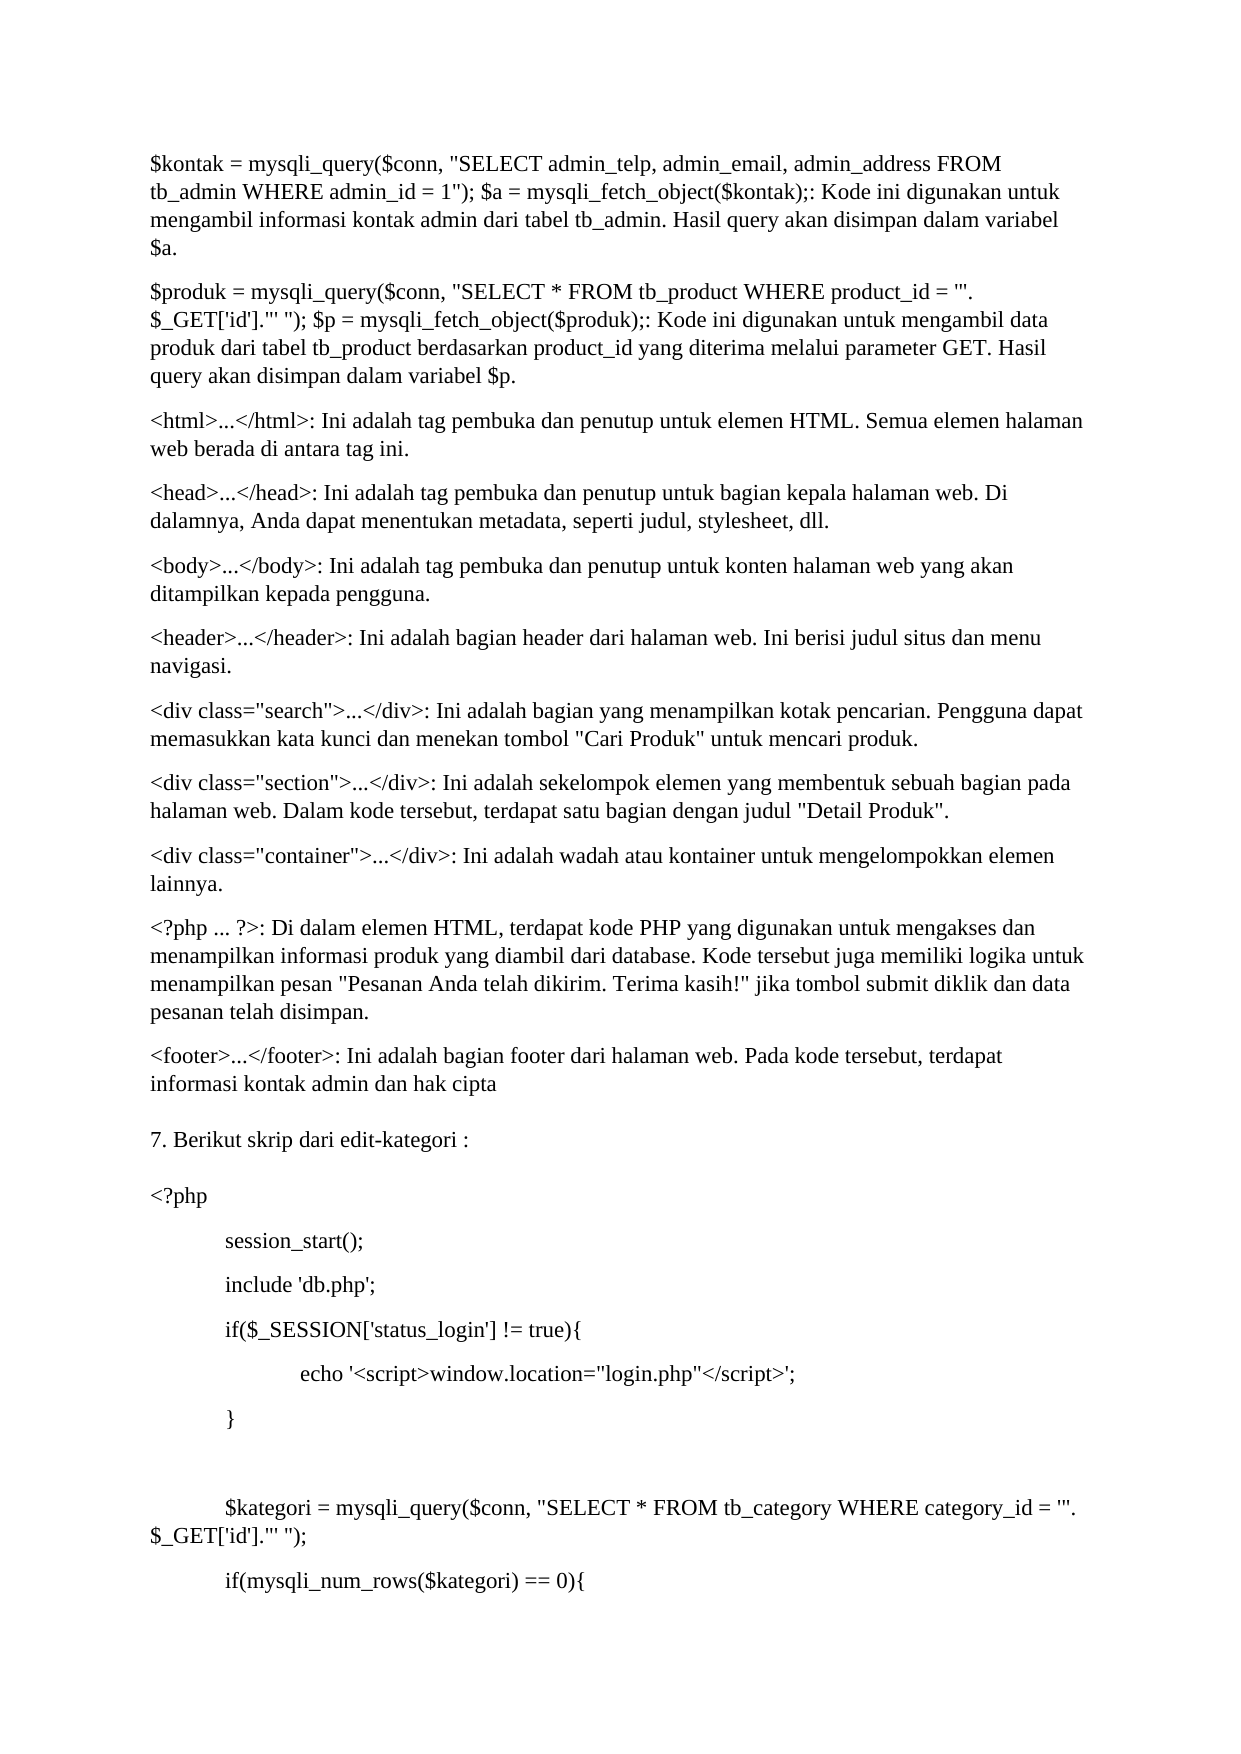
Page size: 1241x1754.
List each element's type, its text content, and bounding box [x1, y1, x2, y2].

text include 'db.php'; [150, 1271, 1090, 1298]
text <div class="section">...</div>: Ini adalah sekelompok elemen yang membentuk sebuah bagian pada halaman web. Dalam kode tersebut, terdapat satu bagian dengan judul "Detail Produk". [150, 769, 1090, 823]
text } [150, 1405, 1090, 1431]
text echo '<script>window.location="login.php"</script>'; [150, 1360, 1090, 1387]
text if($_SESSION['status_login'] != true){ [150, 1316, 1090, 1342]
text <header>...</header>: Ini adalah bagian header dari halaman web. Ini berisi judul situs dan menu navigasi. [150, 624, 1090, 678]
text session_start(); [150, 1227, 1090, 1253]
text <head>...</head>: Ini adalah tag pembuka dan penutup untuk bagian kepala halaman web. Di dalamnya, Anda dapat menentukan metadata, seperti judul, stylesheet, dll. [150, 479, 1090, 533]
text <div class="container">...</div>: Ini adalah wadah atau kontainer untuk mengelompokkan elemen lainnya. [150, 842, 1090, 896]
text <footer>...</footer>: Ini adalah bagian footer dari halaman web. Pada kode tersebut, terdapat informasi kontak admin dan hak cipta 7. Berikut skrip dari edit-kategori : <?php [150, 1042, 1090, 1208]
text <div class="search">...</div>: Ini adalah bagian yang menampilkan kotak pencarian. Pengguna dapat memasukkan kata kunci dan menekan tombol "Cari Produk" untuk mencari produk. [150, 697, 1090, 751]
text <?php ... ?>: Di dalam elemen HTML, terdapat kode PHP yang digunakan untuk mengakses dan menampilkan informasi produk yang diambil dari database. Kode tersebut juga memiliki logika untuk menampilkan pesan "Pesanan Anda telah dikirim. Terima kasih!" jika tombol submit diklik dan data pesanan telah disimpan. [150, 914, 1090, 1024]
text $produk = mysqli_query($conn, "SELECT * FROM tb_product WHERE product_id = '".$_GET['id']."' "); $p = mysqli_fetch_object($produk);: Kode ini digunakan untuk mengambil data produk dari tabel tb_product berdasarkan product_id yang diterima melalui parameter GET. Hasil query akan disimpan dalam variabel $p. [150, 278, 1090, 388]
text $kontak = mysqli_query($conn, "SELECT admin_telp, admin_email, admin_address FROM tb_admin WHERE admin_id = 1"); $a = mysqli_fetch_object($kontak);: Kode ini digunakan untuk mengambil informasi kontak admin dari tabel tb_admin. Hasil query akan disimpan dalam variabel $a. [150, 150, 1090, 260]
text if(mysqli_num_rows($kategori) == 0){ [150, 1567, 1090, 1593]
text <html>...</html>: Ini adalah tag pembuka dan penutup untuk elemen HTML. Semua elemen halaman web berada di antara tag ini. [150, 407, 1090, 461]
text $kategori = mysqli_query($conn, "SELECT * FROM tb_category WHERE category_id = '".$_GET['id']."' "); [150, 1494, 1090, 1548]
text <body>...</body>: Ini adalah tag pembuka dan penutup untuk konten halaman web yang akan ditampilkan kepada pengguna. [150, 552, 1090, 606]
